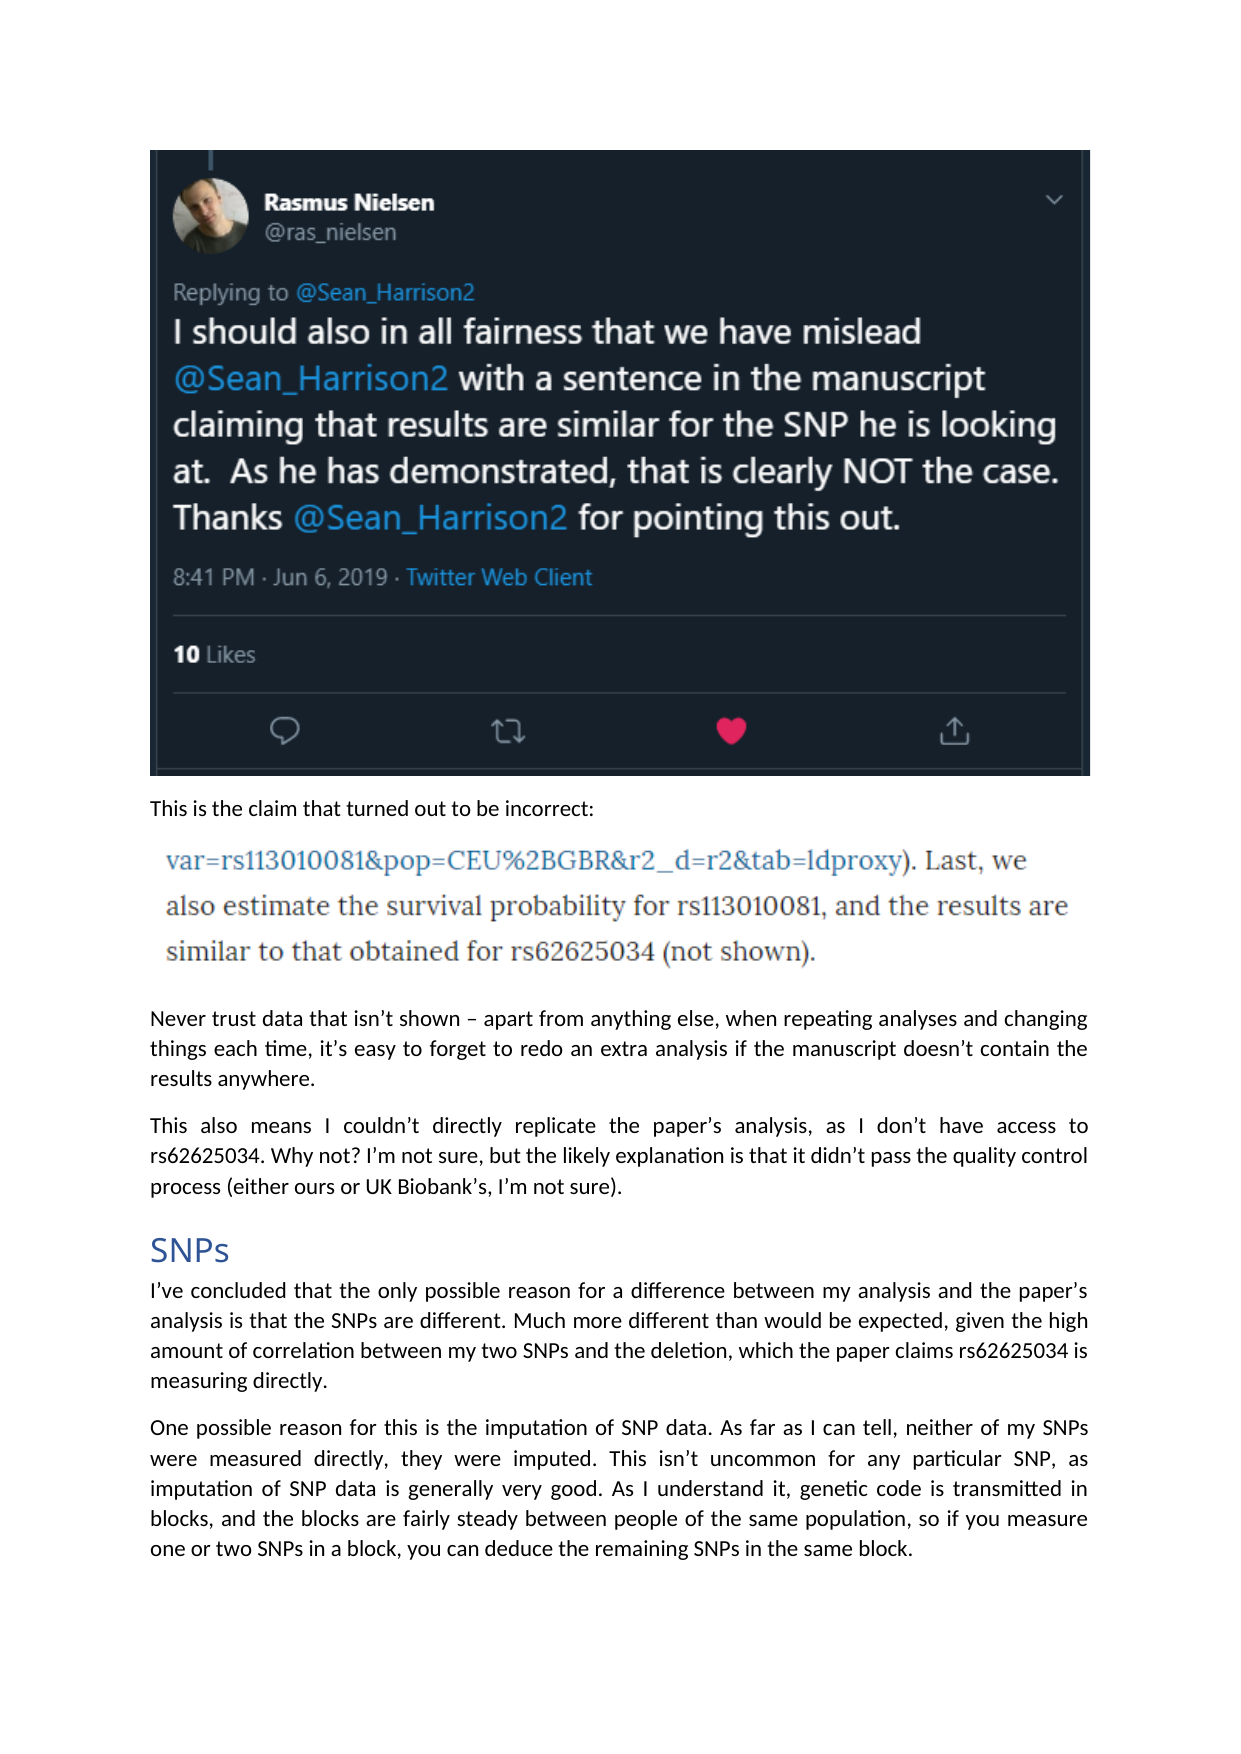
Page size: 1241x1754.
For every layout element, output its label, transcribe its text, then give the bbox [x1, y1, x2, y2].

text This also means I couldn’t directly replicate the paper’s analysis, as I don’t have access to rs62625034. Why not? I’m not sure, but the likely explanation is that it didn’t pass the quality control process (either ours or UK Biobank’s, I’m not sure). [150, 1111, 1090, 1200]
picture [150, 841, 1091, 986]
text One possible reason for this is the imputation of SNP data. As far as I can tell, neither of my SNPs were measured directly, they were imputed. This isn’t uncommon for any particular SNP, as imputation of SNP data is generally very good. As I understand it, genetic code is transmitted in blocks, and the blocks are fairly steady between people of the same population, so if you measure one or two SNPs in a block, you can deduce the remaining SNPs in the same block. [150, 1413, 1090, 1562]
text This is the claim that turned out to be incorrect: [150, 794, 1090, 822]
subtitle SNPs [150, 1227, 1090, 1272]
text I’ve concluded that the only possible reason for a difference between my analysis and the paper’s analysis is that the SNPs are different. Much more different than would be expected, given the high amount of correlation between my two SNPs and the deletion, which the paper claims rs62625034 is measuring directly. [150, 1276, 1090, 1395]
text Never trust data that isn’t shown – apart from anything else, when repeating analyses and changing things each time, it’s easy to forget to redo an extra analysis if the manuscript doesn’t contain the results anywhere. [150, 1004, 1090, 1093]
picture [150, 150, 1091, 776]
